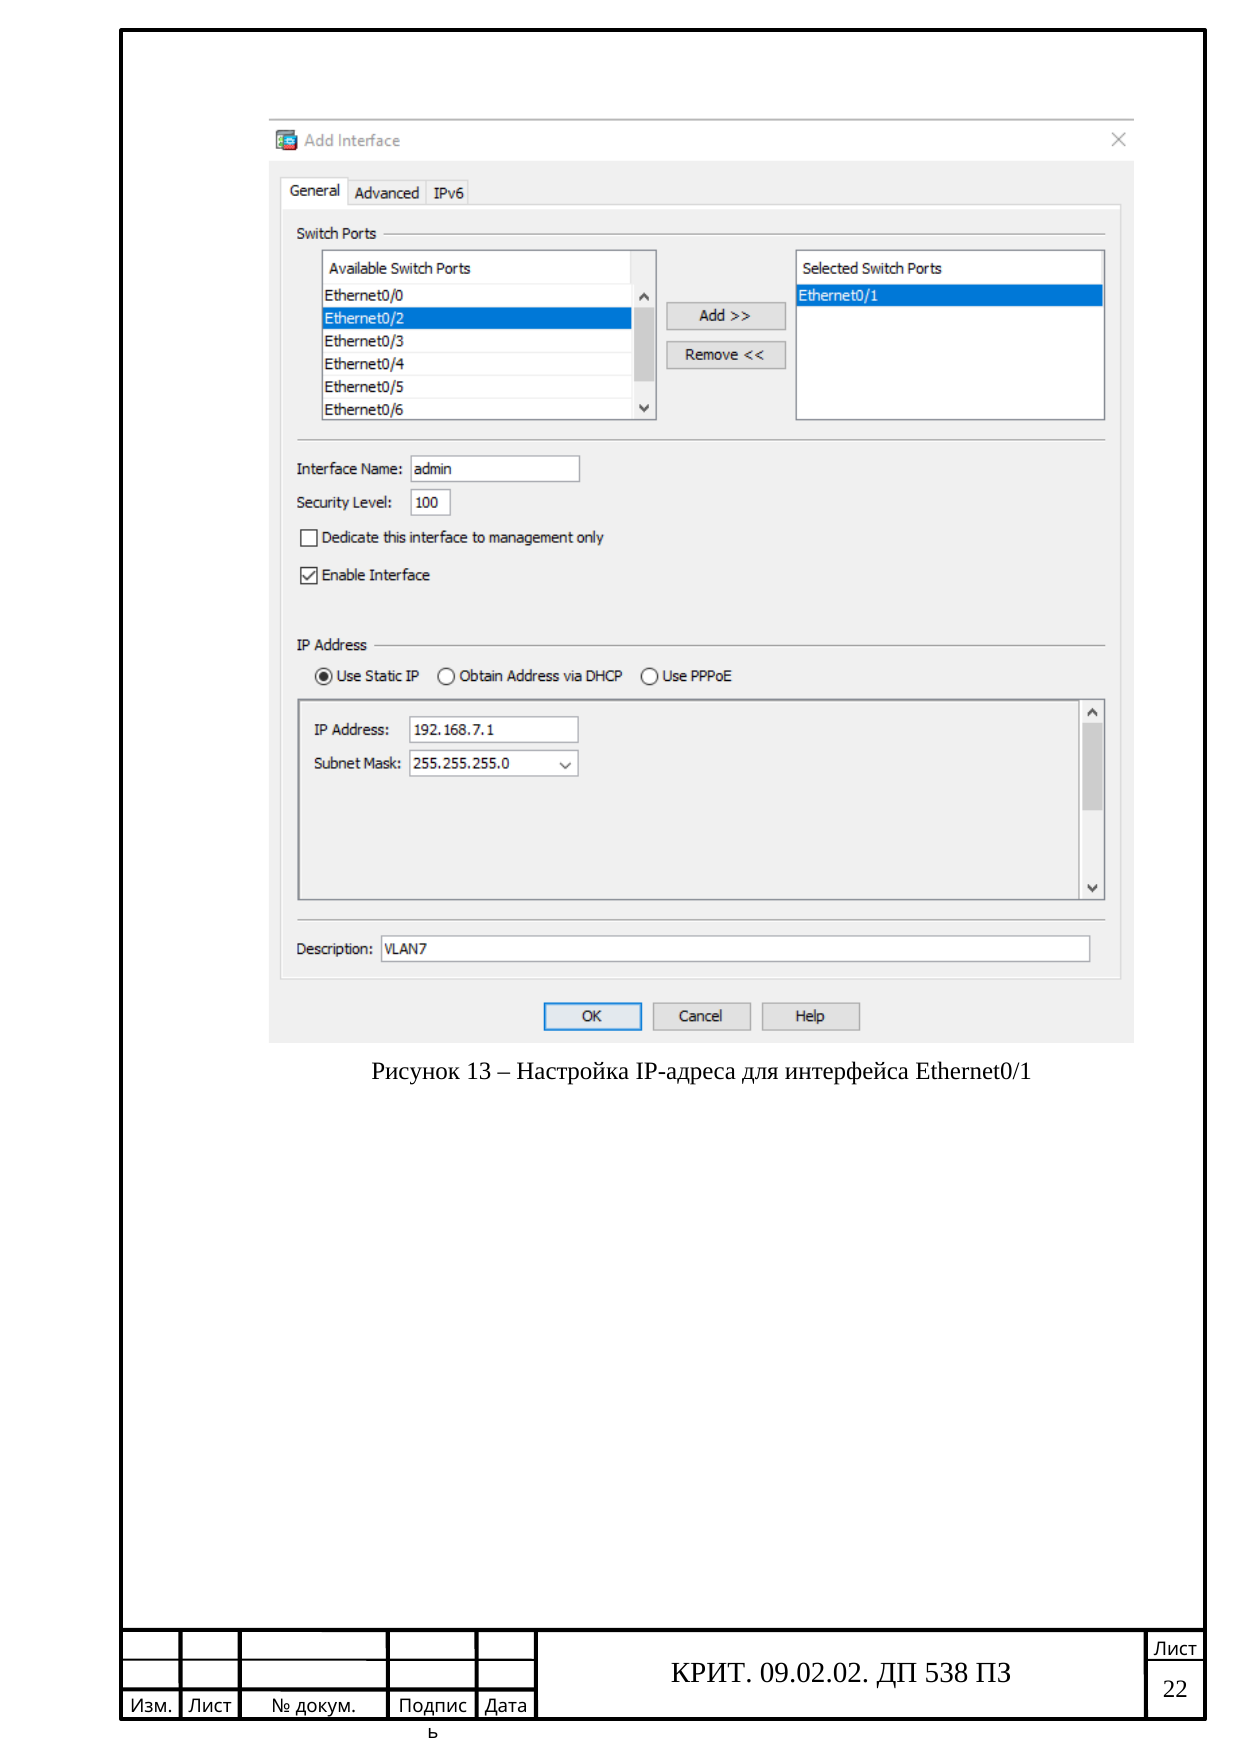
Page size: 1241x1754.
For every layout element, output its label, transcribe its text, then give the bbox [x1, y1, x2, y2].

picture [268, 118, 1134, 1043]
text Рисунок 13 – Настройка IP-адреса для интерфейса Ethernet0/1 [148, 1056, 1181, 1085]
